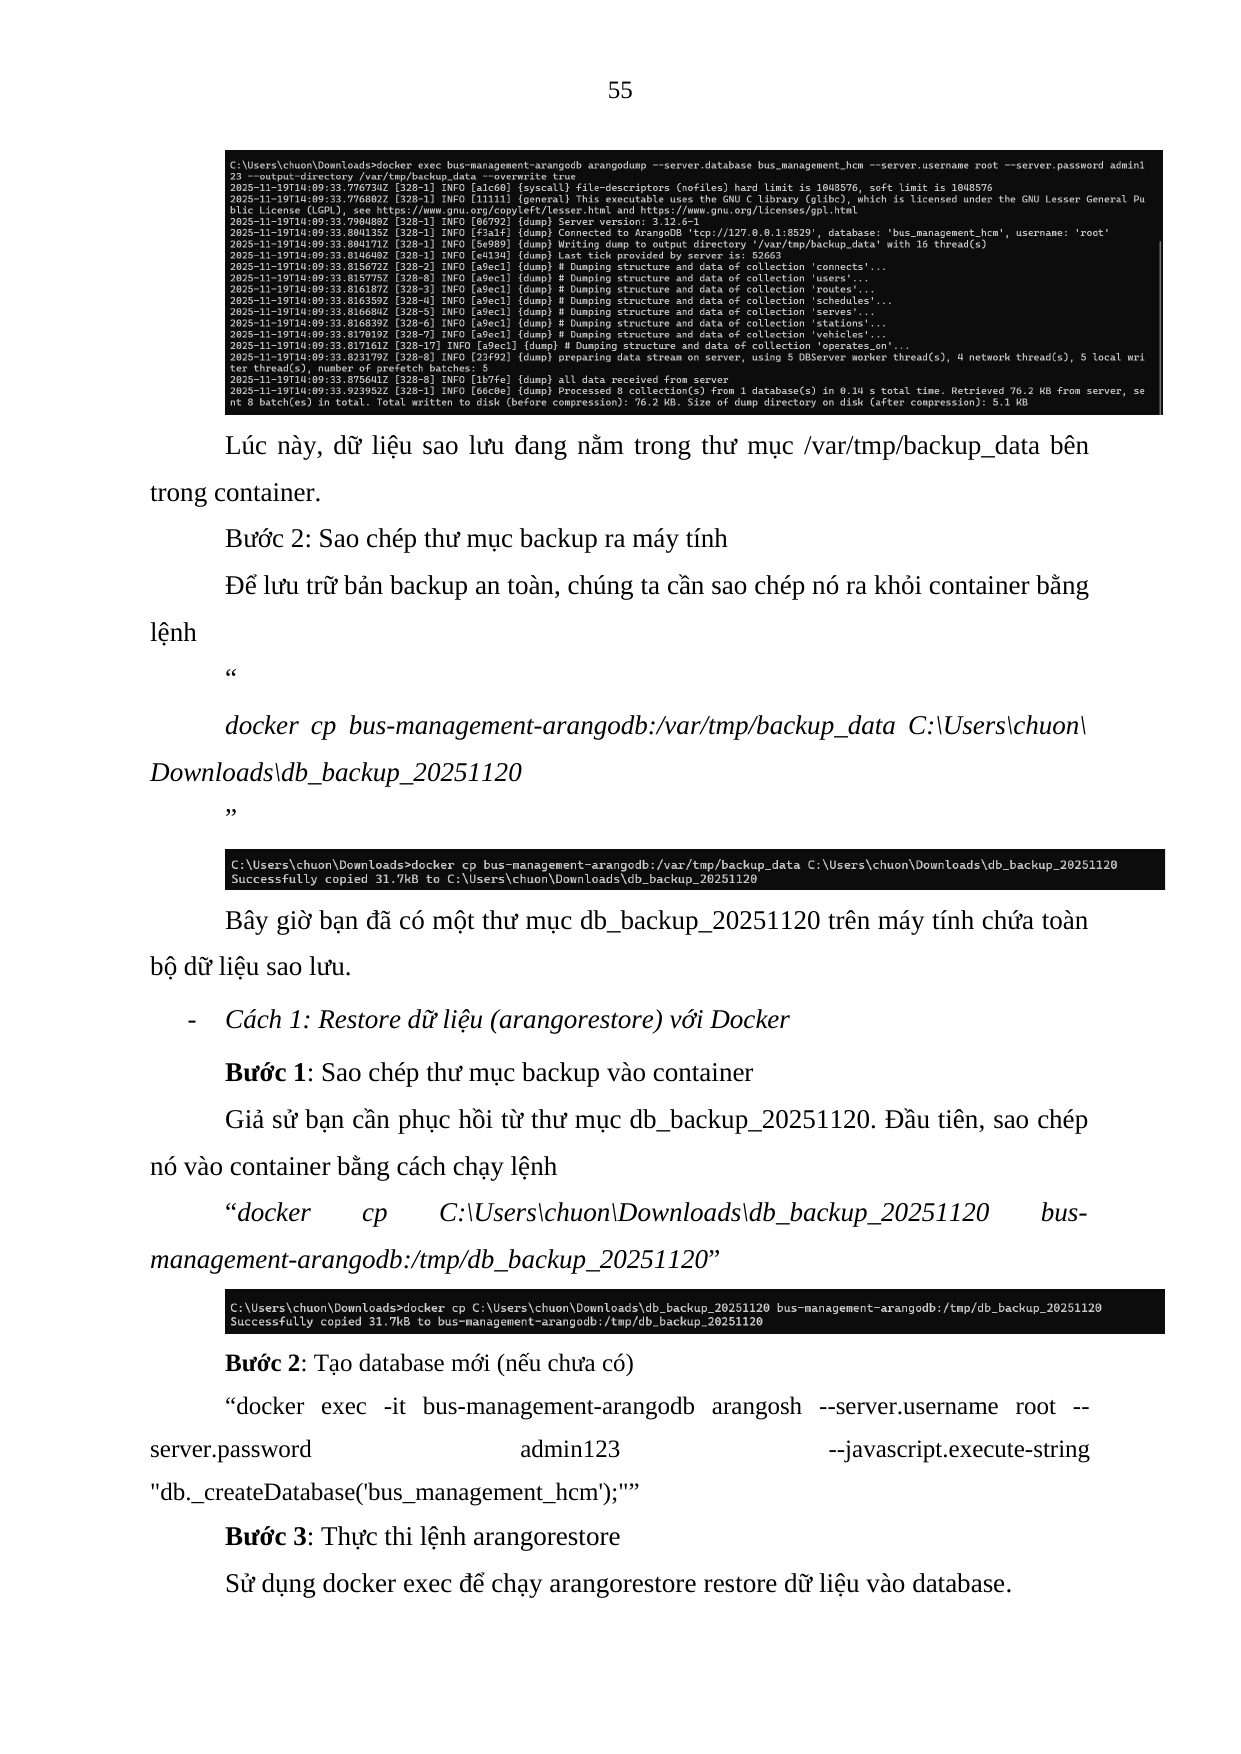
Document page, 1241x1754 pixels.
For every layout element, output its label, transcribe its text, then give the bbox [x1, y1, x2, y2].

text Bước 1: Sao chép thư mục backup vào container [150, 1056, 1090, 1087]
text Giả sử bạn cần phục hồi từ thư mục db_backup_20251120. Đầu tiên, sao chép nó vào container bằng cách chạy lệnh [150, 1103, 1090, 1181]
text Bước 2: Sao chép thư mục backup ra máy tính [150, 523, 1090, 554]
text Bây giờ bạn đã có một thư mục db_backup_20251120 trên máy tính chứa toàn bộ dữ liệu sao lưu. [150, 904, 1090, 982]
text Lúc này, dữ liệu sao lưu đang nằm trong thư mục /var/tmp/backup_data bên trong container. [150, 429, 1090, 507]
picture [225, 150, 1163, 415]
text docker cp bus-management-arangodb:/var/tmp/backup_data C:\Users\chuon\Downloads\db_backup_20251120 [150, 709, 1090, 787]
text Bước 3: Thực thi lệnh arangorestore [150, 1520, 1090, 1551]
text Sử dụng docker exec để chạy arangorestore restore dữ liệu vào database. [150, 1567, 1090, 1598]
text “docker cp C:\Users\chuon\Downloads\db_backup_20251120 bus-management-arangodb:/tmp/db_backup_20251120” [150, 1196, 1090, 1274]
text Bước 2: Tạo database mới (nếu chưa có) [150, 1348, 1090, 1377]
text “ [150, 663, 1090, 694]
picture [225, 849, 1166, 890]
subtitle Cách 1: Restore dữ liệu (arangorestore) với Docker [187, 1003, 1090, 1034]
text Để lưu trữ bản backup an toàn, chúng ta cần sao chép nó ra khỏi container bằng lệnh [150, 569, 1090, 647]
picture [225, 1289, 1165, 1334]
text ” [150, 803, 1090, 834]
text “docker exec -it bus-management-arangodb arangosh --server.username root --server.password admin123 --javascript.execute-string "db._createDatabase('bus_management_hcm');"” [150, 1391, 1090, 1506]
